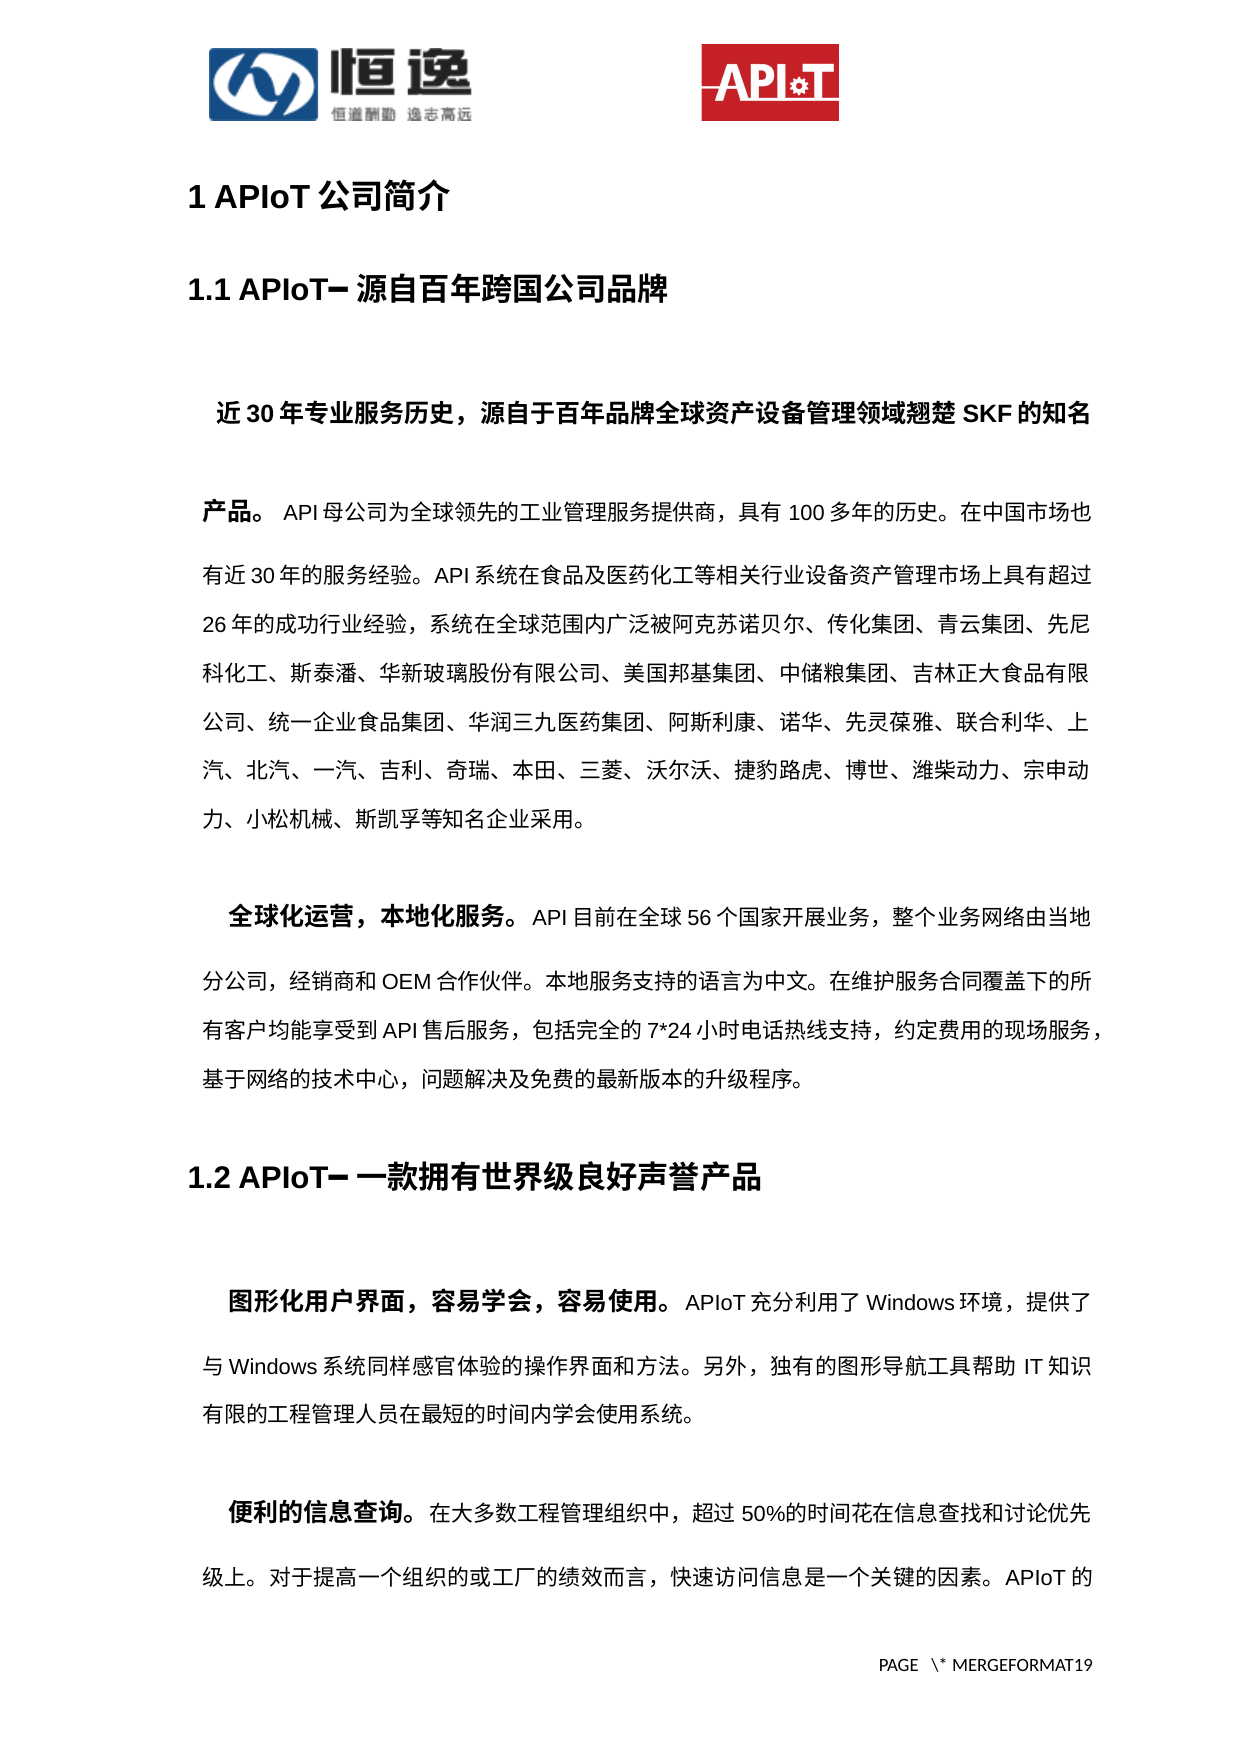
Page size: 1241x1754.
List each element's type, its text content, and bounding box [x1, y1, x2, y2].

text 全球化运营，本地化服务。API目前在全球56个国家开展业务，整个业务网络由当地分公司，经销商和OEM合作伙伴。本地服务支持的语言为中文。在维护服务合同覆盖下的所有客户均能享受到API售后服务，包括完全的7*24小时电话热线支持，约定费用的现场服务，基于网络的技术中心，问题解决及免费的最新版本的升级程序。 [202, 882, 1093, 1094]
picture [209, 48, 474, 121]
subtitle 1.1 APIoT━ 源自百年跨国公司品牌 [187, 254, 1093, 319]
subtitle 1.2 APIoT━ 一款拥有世界级良好声誉产品 [187, 1142, 1093, 1207]
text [202, 1478, 1093, 1592]
text 近30年专业服务历史，源自于百年品牌全球资产设备管理领域翘楚SKF的知名产品。 API母公司为全球领先的工业管理服务提供商，具有100多年的历史。在中国市场也有近30年的服务经验。API系统在食品及医药化工等相关行业设备资产管理市场上具有超过26年的成功行业经验，系统在全球范围内广泛被阿克苏诺贝尔、传化集团、青云集团、先尼科化工、斯泰潘、华新玻璃股份有限公司、美国邦基集团、中储粮集团、吉林正大食品有限公司、统一企业食品集团、华润三九医药集团、阿斯利康、诺华、先灵葆雅、联合利华、上汽、北汽、一汽、吉利、奇瑞、本田、三菱、沃尔沃、捷豹路虎、博世、潍柴动力、宗申动力、小松机械、斯凯孚等知名企业采用。 [202, 379, 1093, 834]
text 图形化用户界面，容易学会，容易使用。APIoT充分利用了Windows环境，提供了与Windows系统同样感官体验的操作界面和方法。另外，独有的图形导航工具帮助IT知识有限的工程管理人员在最短的时间内学会使用系统。 [202, 1267, 1093, 1429]
picture [701, 44, 839, 121]
text 1 APIoT公司简介 [187, 162, 1093, 227]
